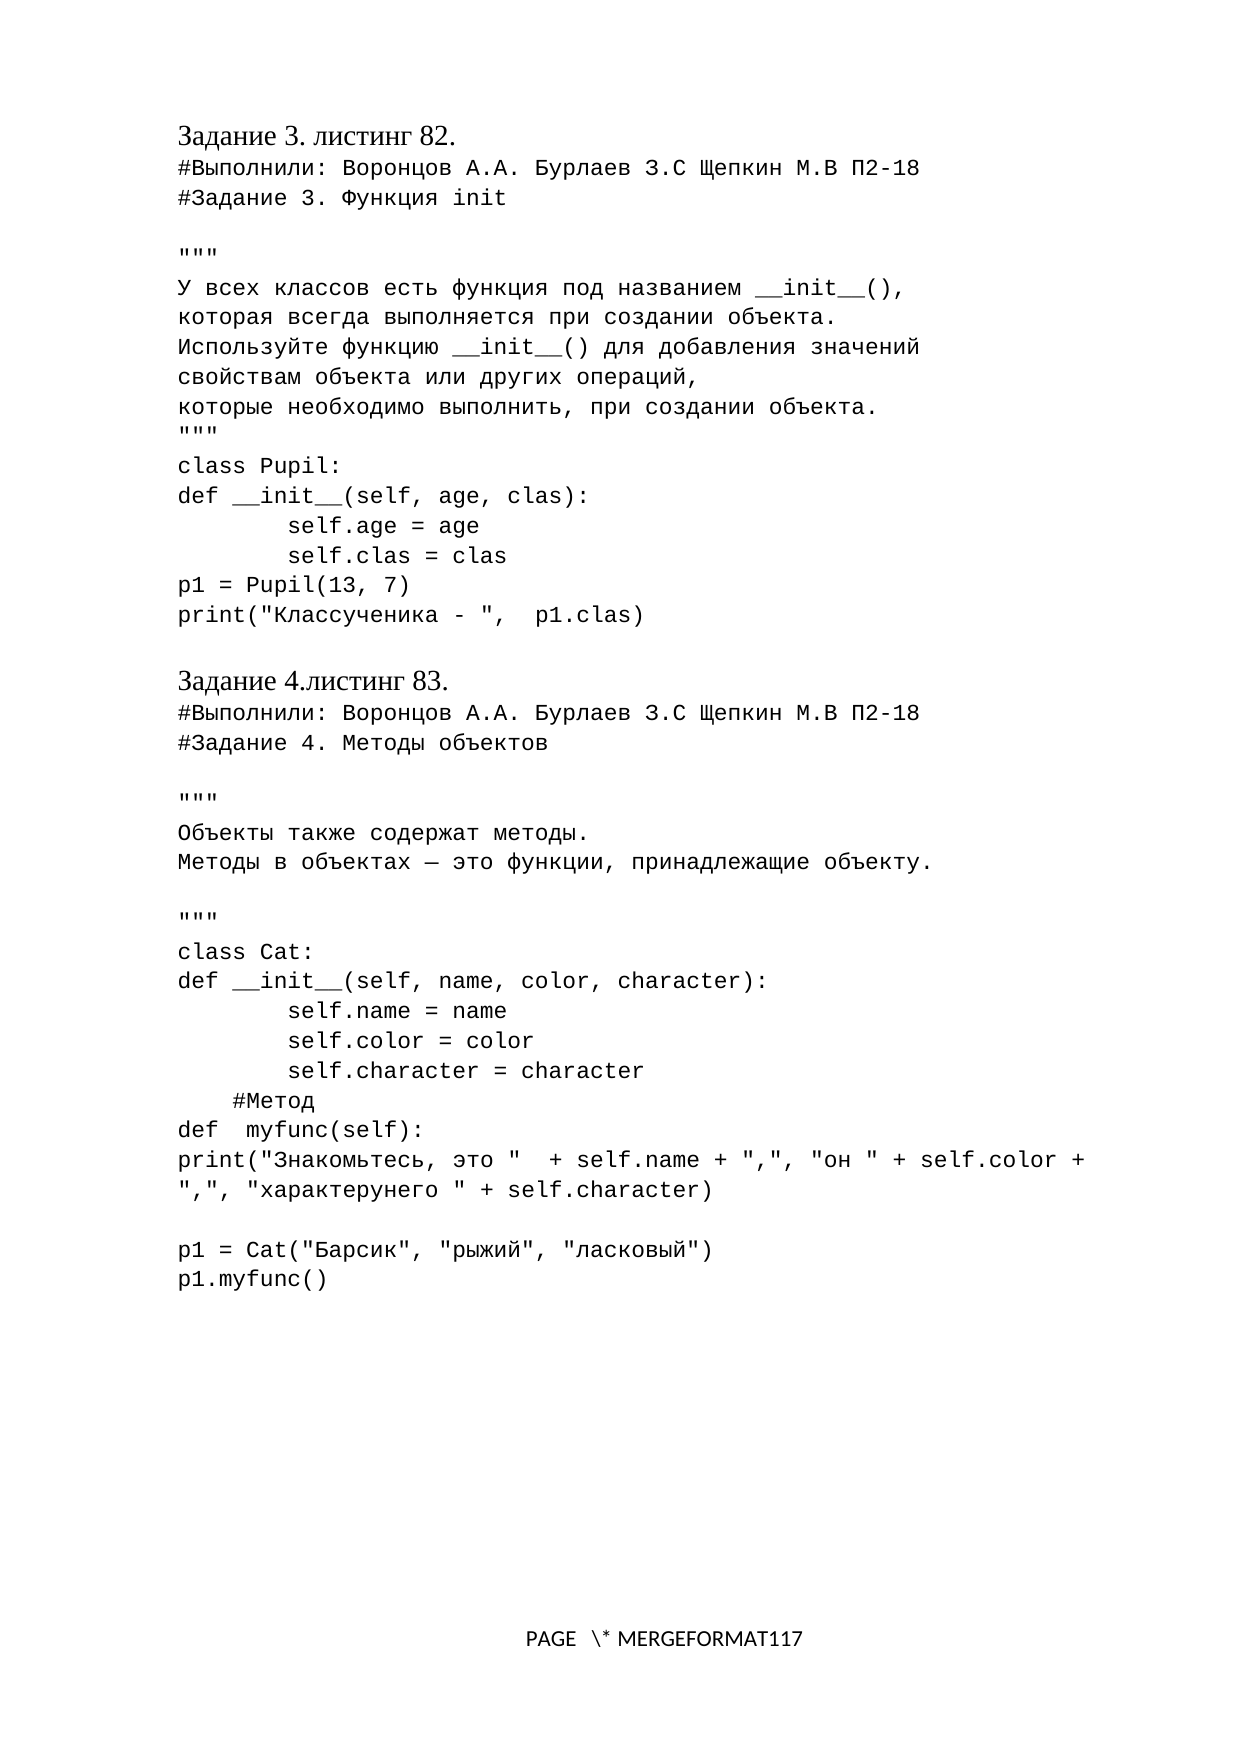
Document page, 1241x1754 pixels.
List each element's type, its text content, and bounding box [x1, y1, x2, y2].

text Используйте функцию __init__() для добавления значений [177, 335, 1152, 361]
text class Pupil: [177, 454, 1152, 481]
text p1 = Pupil(13, 7) [177, 574, 1152, 600]
text self.color = color [177, 1029, 1152, 1055]
text #Задание 4. Методы объектов [177, 731, 1152, 757]
text self.clas = clas [177, 544, 1152, 570]
text #Метод [177, 1089, 1152, 1115]
text p1 = Cat("Барсик", "рыжий", "ласковый") [177, 1238, 1152, 1264]
text #Выполнили: Воронцов А.А. Бурлаев З.С Щепкин М.В П2-18 [177, 157, 1152, 183]
text Задание 3. листинг 82. [177, 118, 1152, 152]
text """ [177, 246, 1152, 272]
text """ [177, 910, 1152, 936]
text #Задание 3. Функция init [177, 186, 1152, 212]
text Методы в объектах — это функции, принадлежащие объекту. [177, 851, 1152, 877]
text def __init__(self, age, clas): [177, 484, 1152, 510]
text которые необходимо выполнить, при создании объекта. [177, 395, 1152, 421]
text которая всегда выполняется при создании объекта. [177, 306, 1152, 332]
text """ [177, 425, 1152, 451]
text p1.myfunc() [177, 1268, 1152, 1294]
text self.age = age [177, 514, 1152, 540]
text У всех классов есть функция под названием __init__(), [177, 276, 1152, 302]
text def __init__(self, name, color, character): [177, 970, 1152, 996]
text self.character = character [177, 1059, 1152, 1085]
text print("Классученика - ", p1.clas) [177, 603, 1152, 629]
text Объекты также содержат методы. [177, 821, 1152, 847]
text Задание 4.листинг 83. [177, 663, 1152, 697]
text """ [177, 791, 1152, 817]
text #Выполнили: Воронцов А.А. Бурлаев З.С Щепкин М.В П2-18 [177, 702, 1152, 728]
text print("Знакомьтесь, это " + self.name + ",", "он " + self.color + ",", "характерунего " + self.character) [177, 1148, 1152, 1204]
text def myfunc(self): [177, 1119, 1152, 1145]
text self.name = name [177, 999, 1152, 1026]
text свойствам объекта или других операций, [177, 365, 1152, 391]
text class Cat: [177, 940, 1152, 966]
